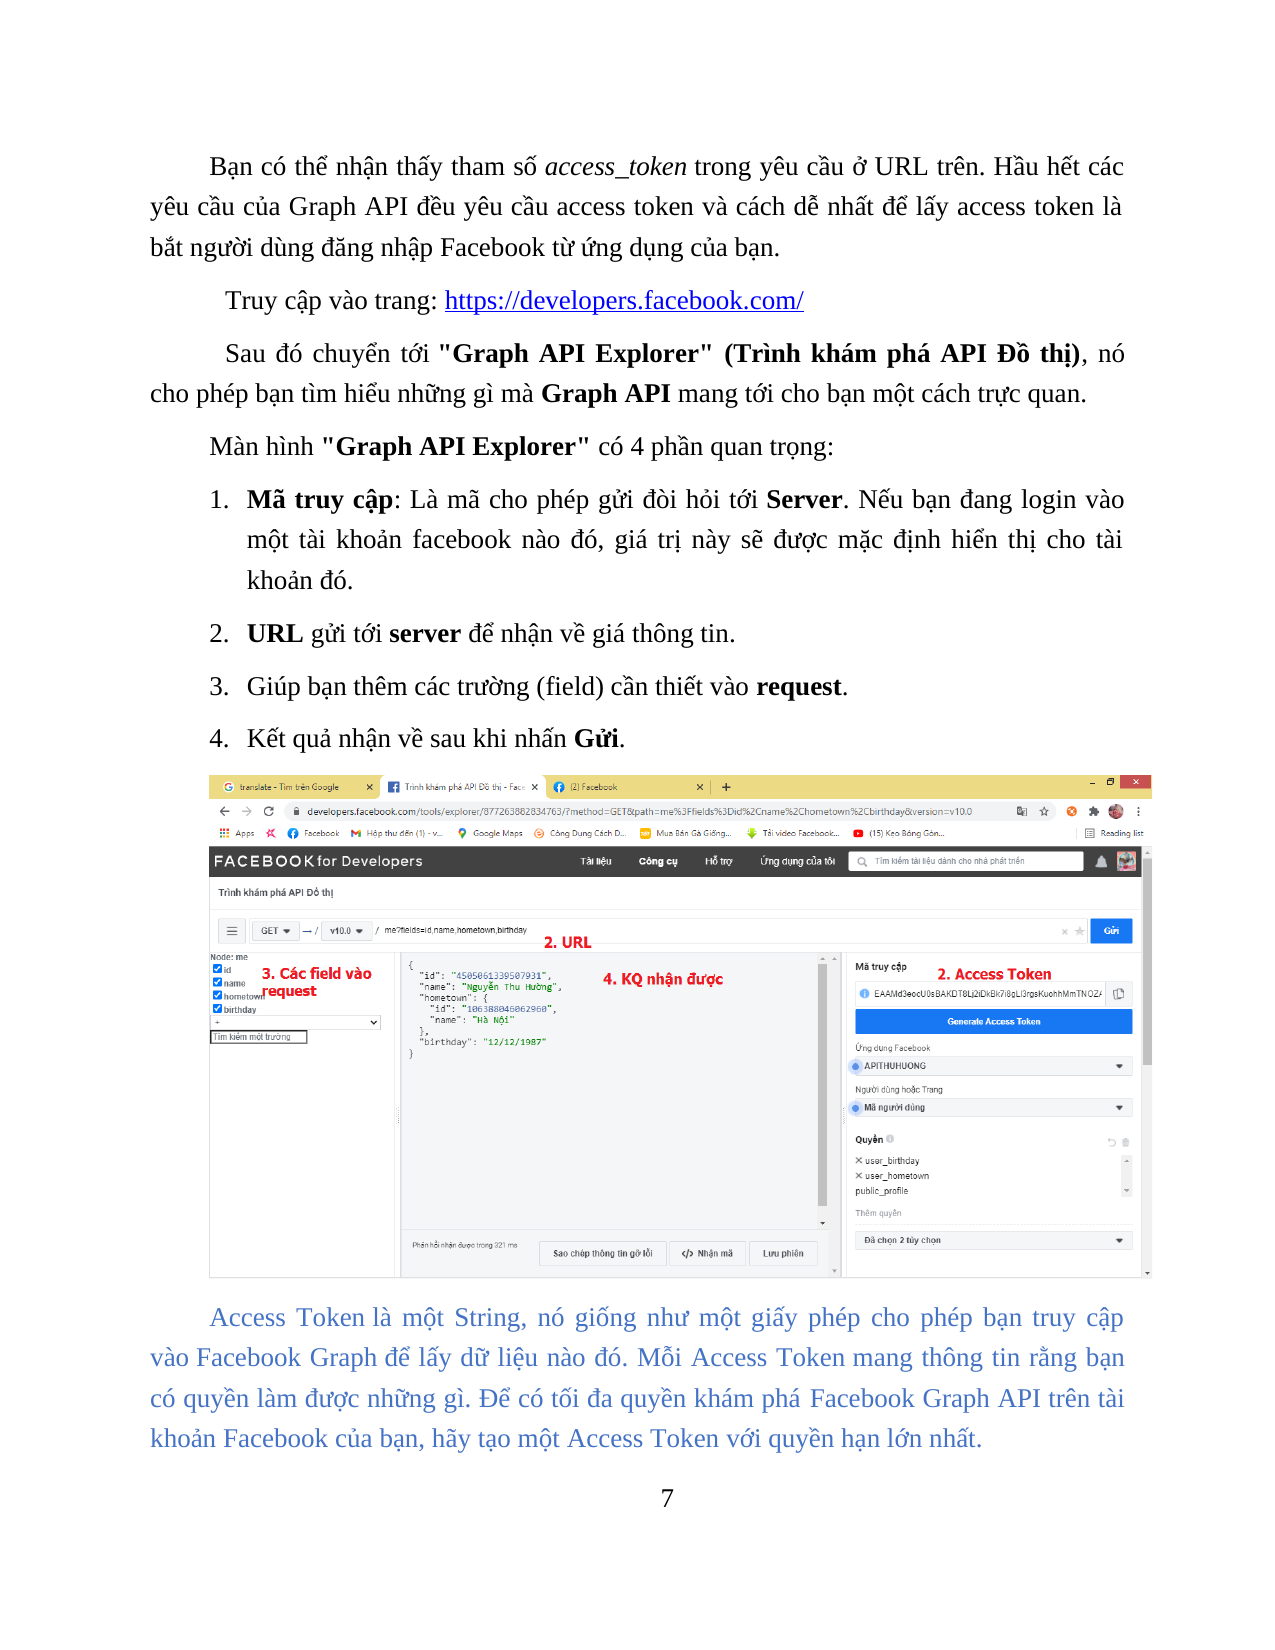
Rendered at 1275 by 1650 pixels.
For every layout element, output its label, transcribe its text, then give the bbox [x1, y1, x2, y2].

list Mã truy cập: Là mã cho phép gửi đòi hỏi tới Server. Nếu bạn đang login vào một tài khoản facebook nào đó, giá trị này sẽ được mặc định hiển thị cho tài khoản đó. [209, 483, 1125, 595]
list URL gửi tới server để nhận về giá thông tin. [209, 617, 1125, 648]
picture [209, 775, 1153, 1279]
list Kết quả nhận về sau khi nhấn Gửi. [209, 722, 1125, 754]
text Access Token là một String, nó giống như một giấy phép cho phép bạn truy cập vào Facebook Graph để lấy dữ liệu nào đó. Mỗi Access Token mang thông tin rằng bạn có quyền làm được những gì. Để có tối đa quyền khám phá Facebook Graph API trên tài khoản Facebook của bạn, hãy tạo một Access Token với quyền hạn lớn nhất. [150, 1301, 1125, 1453]
list Giúp bạn thêm các trường (field) cần thiết vào request. [209, 669, 1125, 701]
text Bạn có thể nhận thấy tham số access_token trong yêu cầu ở URL trên. Hầu hết các yêu cầu của Graph API đều yêu cầu access token và cách dễ nhất để lấy access token là bắt người dùng đăng nhập Facebook từ ứng dụng của bạn. [150, 150, 1125, 190]
text Truy cập vào trang: https://developers.facebook.com/ [150, 284, 1125, 315]
text Bạn có thể nhận thấy tham số access_token trong yêu cầu ở URL trên. Hầu hết các yêu cầu của Graph API đều yêu cầu access token và cách dễ nhất để lấy access token là bắt người dùng đăng nhập Facebook từ ứng dụng của bạn. [150, 222, 1125, 262]
text Sau đó chuyển tới "Graph API Explorer" (Trình khám phá API Đồ thị), nó cho phép bạn tìm hiểu những gì mà Graph API mang tới cho bạn một cách trực quan. [150, 337, 1125, 408]
text Màn hình "Graph API Explorer" có 4 phần quan trọng: [150, 430, 1125, 461]
